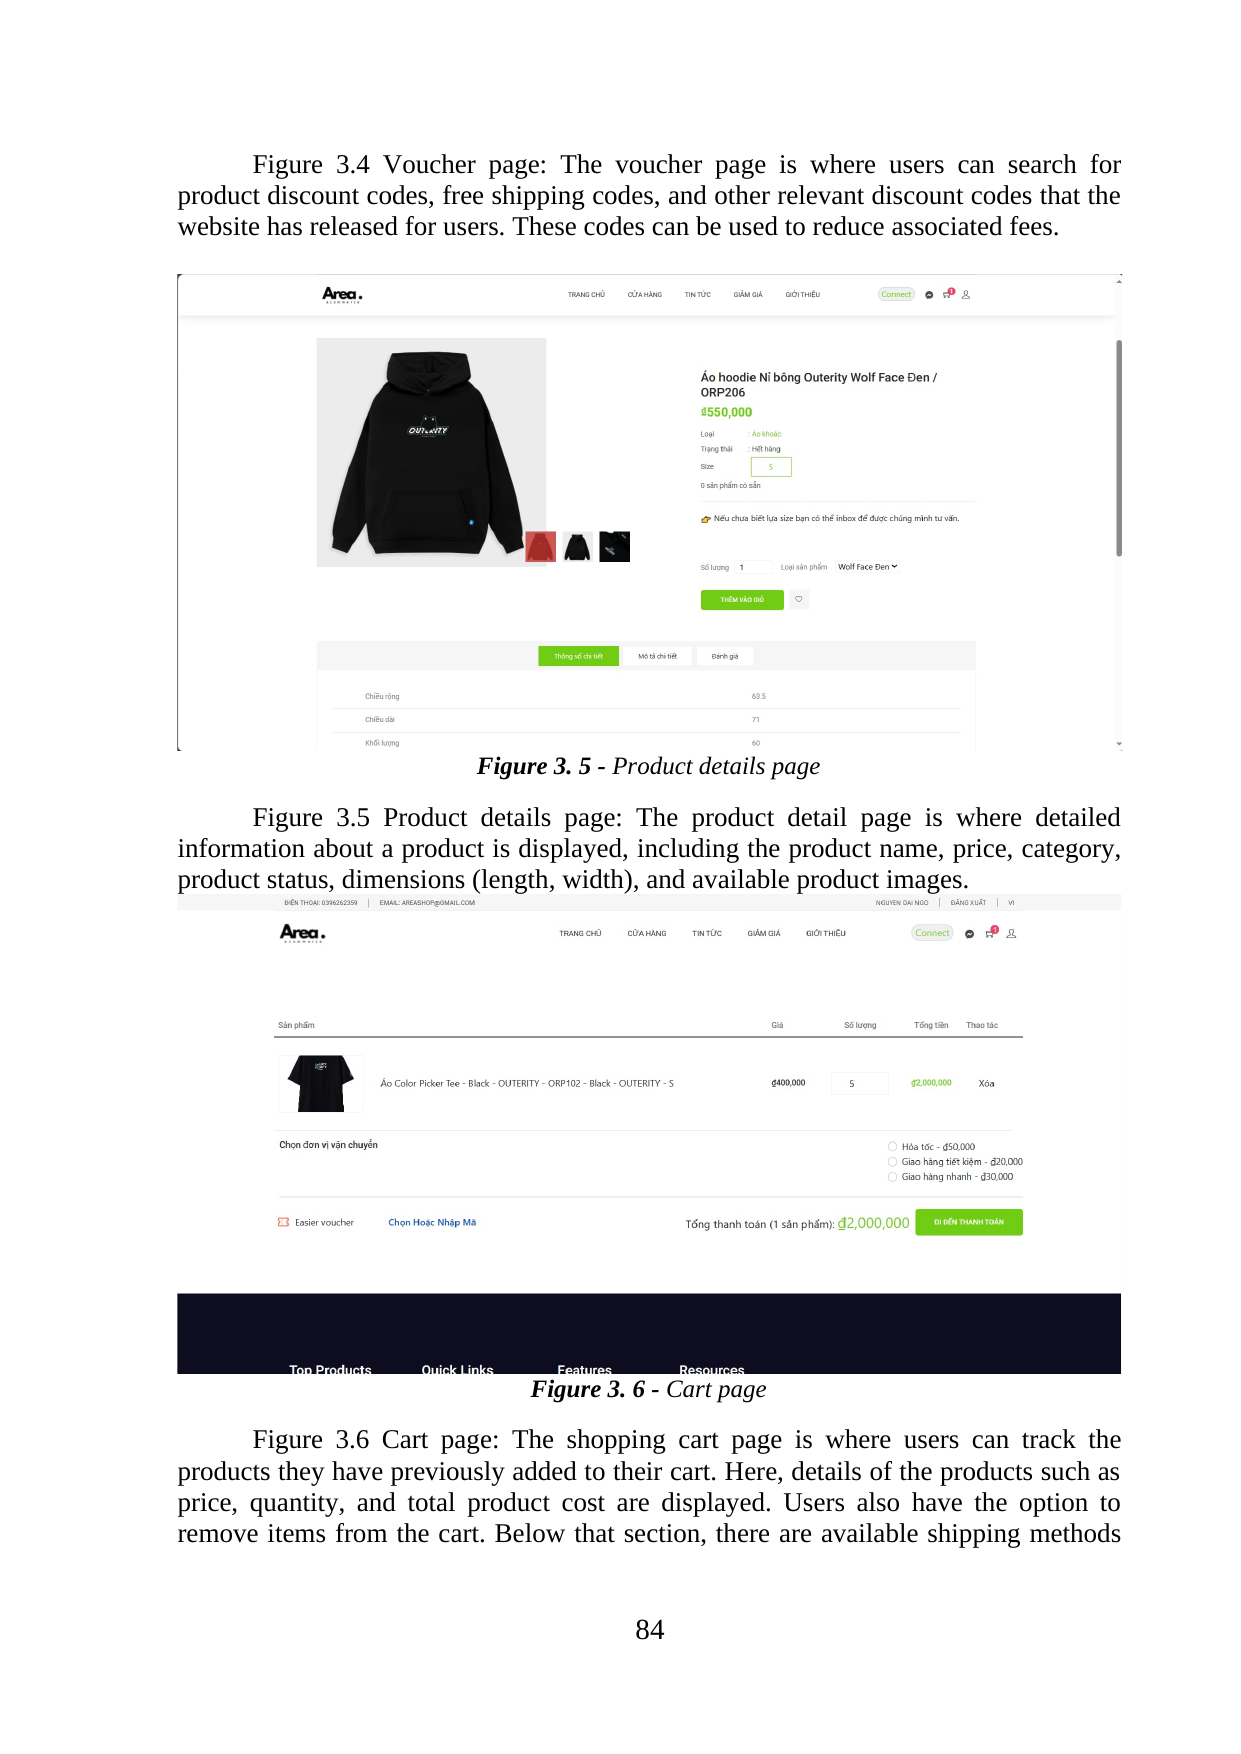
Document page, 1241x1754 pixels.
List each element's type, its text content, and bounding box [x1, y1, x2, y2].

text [177, 1423, 1122, 1548]
text Figure 3.5 Product details page: The product detail page is where detailed information about a product is displayed, including the product name, price, category, product status, dimensions (length, width), and available product images. [177, 801, 1122, 894]
text Figure 3.4 Voucher page: The voucher page is where users can search for product discount codes, free shipping codes, and other relevant discount codes that the website has released for users. These codes can be used to reduce associated fees. [177, 148, 1122, 241]
